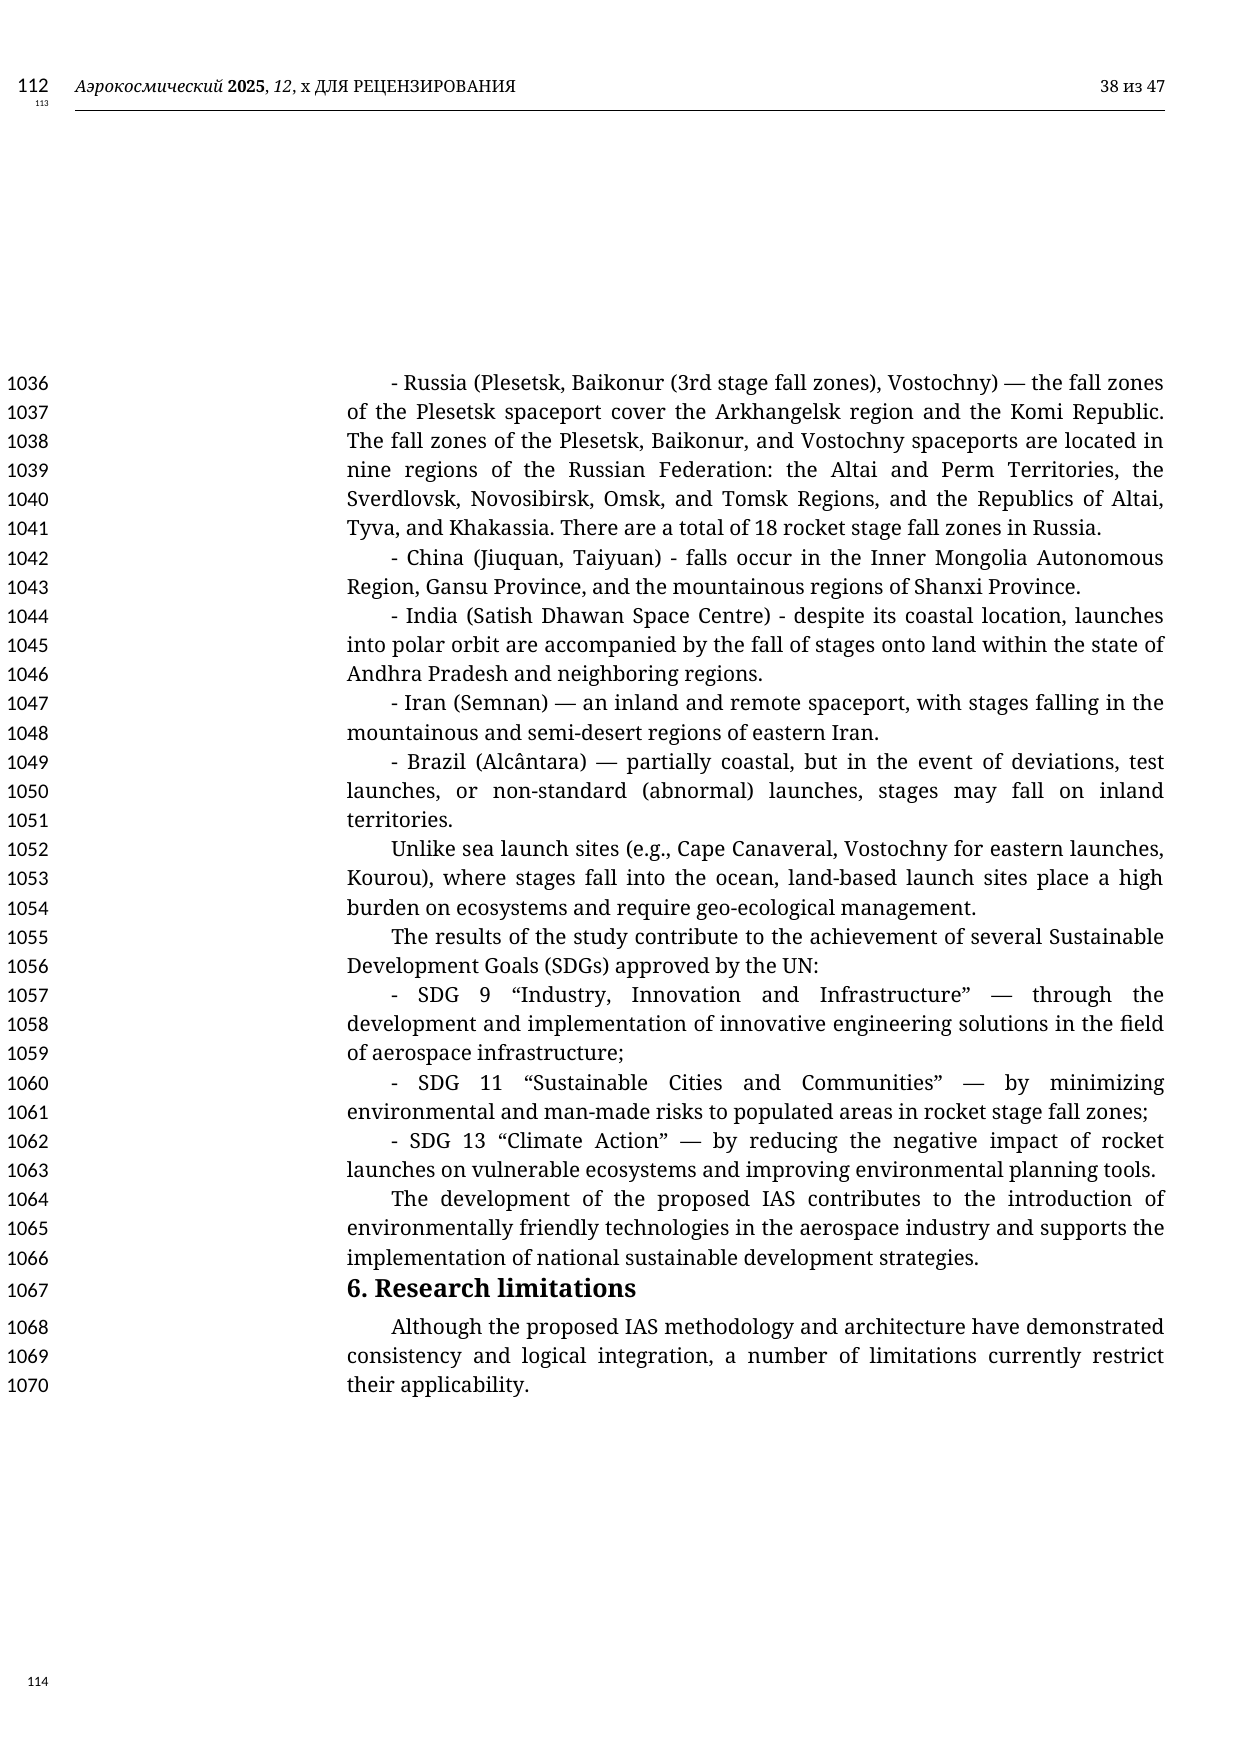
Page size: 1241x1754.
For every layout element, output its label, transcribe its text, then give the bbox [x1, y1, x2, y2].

subtitle The results of the study contribute to the achievement of several Sustainable Development Goals (SDGs) approved by the UN: [347, 921, 1165, 979]
subtitle - Russia (Plesetsk, Baikonur (3rd stage fall zones), Vostochny) — the fall zones of the Plesetsk spaceport cover the Arkhangelsk region and the Komi Republic. The fall zones of the Plesetsk, Baikonur, and Vostochny spaceports are located in nine regions of the Russian Federation: the Altai and Perm Territories, the Sverdlovsk, Novosibirsk, Omsk, and Tomsk Regions, and the Republics of Altai, Tyva, and Khakassia. There are a total of 18 rocket stage fall zones in Russia. [347, 367, 1165, 542]
subtitle - SDG 13 “Climate Action” — by reducing the negative impact of rocket launches on vulnerable ecosystems and improving environmental planning tools. [347, 1125, 1165, 1184]
subtitle 6. Research limitations [347, 1271, 1165, 1305]
subtitle - China (Jiuquan, Taiyuan) - falls occur in the Inner Mongolia Autonomous Region, Gansu Province, and the mountainous regions of Shanxi Province. [347, 542, 1165, 600]
text Although the proposed IAS methodology and architecture have demonstrated consistency and logical integration, a number of limitations currently restrict their applicability. [347, 1311, 1165, 1399]
subtitle - SDG 11 “Sustainable Cities and Communities” — by minimizing environmental and man-made risks to populated areas in rocket stage fall zones; [347, 1067, 1165, 1125]
subtitle - SDG 9 “Industry, Innovation and Infrastructure” — through the development and implementation of innovative engineering solutions in the field of aerospace infrastructure; [347, 979, 1165, 1067]
subtitle Unlike sea launch sites (e.g., Cape Canaveral, Vostochny for eastern launches, Kourou), where stages fall into the ocean, land-based launch sites place a high burden on ecosystems and require geo-ecological management. [347, 834, 1165, 921]
subtitle - India (Satish Dhawan Space Centre) - despite its coastal location, launches into polar orbit are accompanied by the fall of stages onto land within the state of Andhra Pradesh and neighboring regions. [347, 600, 1165, 688]
subtitle - Brazil (Alcântara) — partially coastal, but in the event of deviations, test launches, or non-standard (abnormal) launches, stages may fall on inland territories. [347, 746, 1165, 834]
subtitle - Iran (Semnan) — an inland and remote spaceport, with stages falling in the mountainous and semi-desert regions of eastern Iran. [347, 688, 1165, 746]
subtitle The development of the proposed IAS contributes to the introduction of environmentally friendly technologies in the aerospace industry and supports the implementation of national sustainable development strategies. [347, 1184, 1165, 1271]
